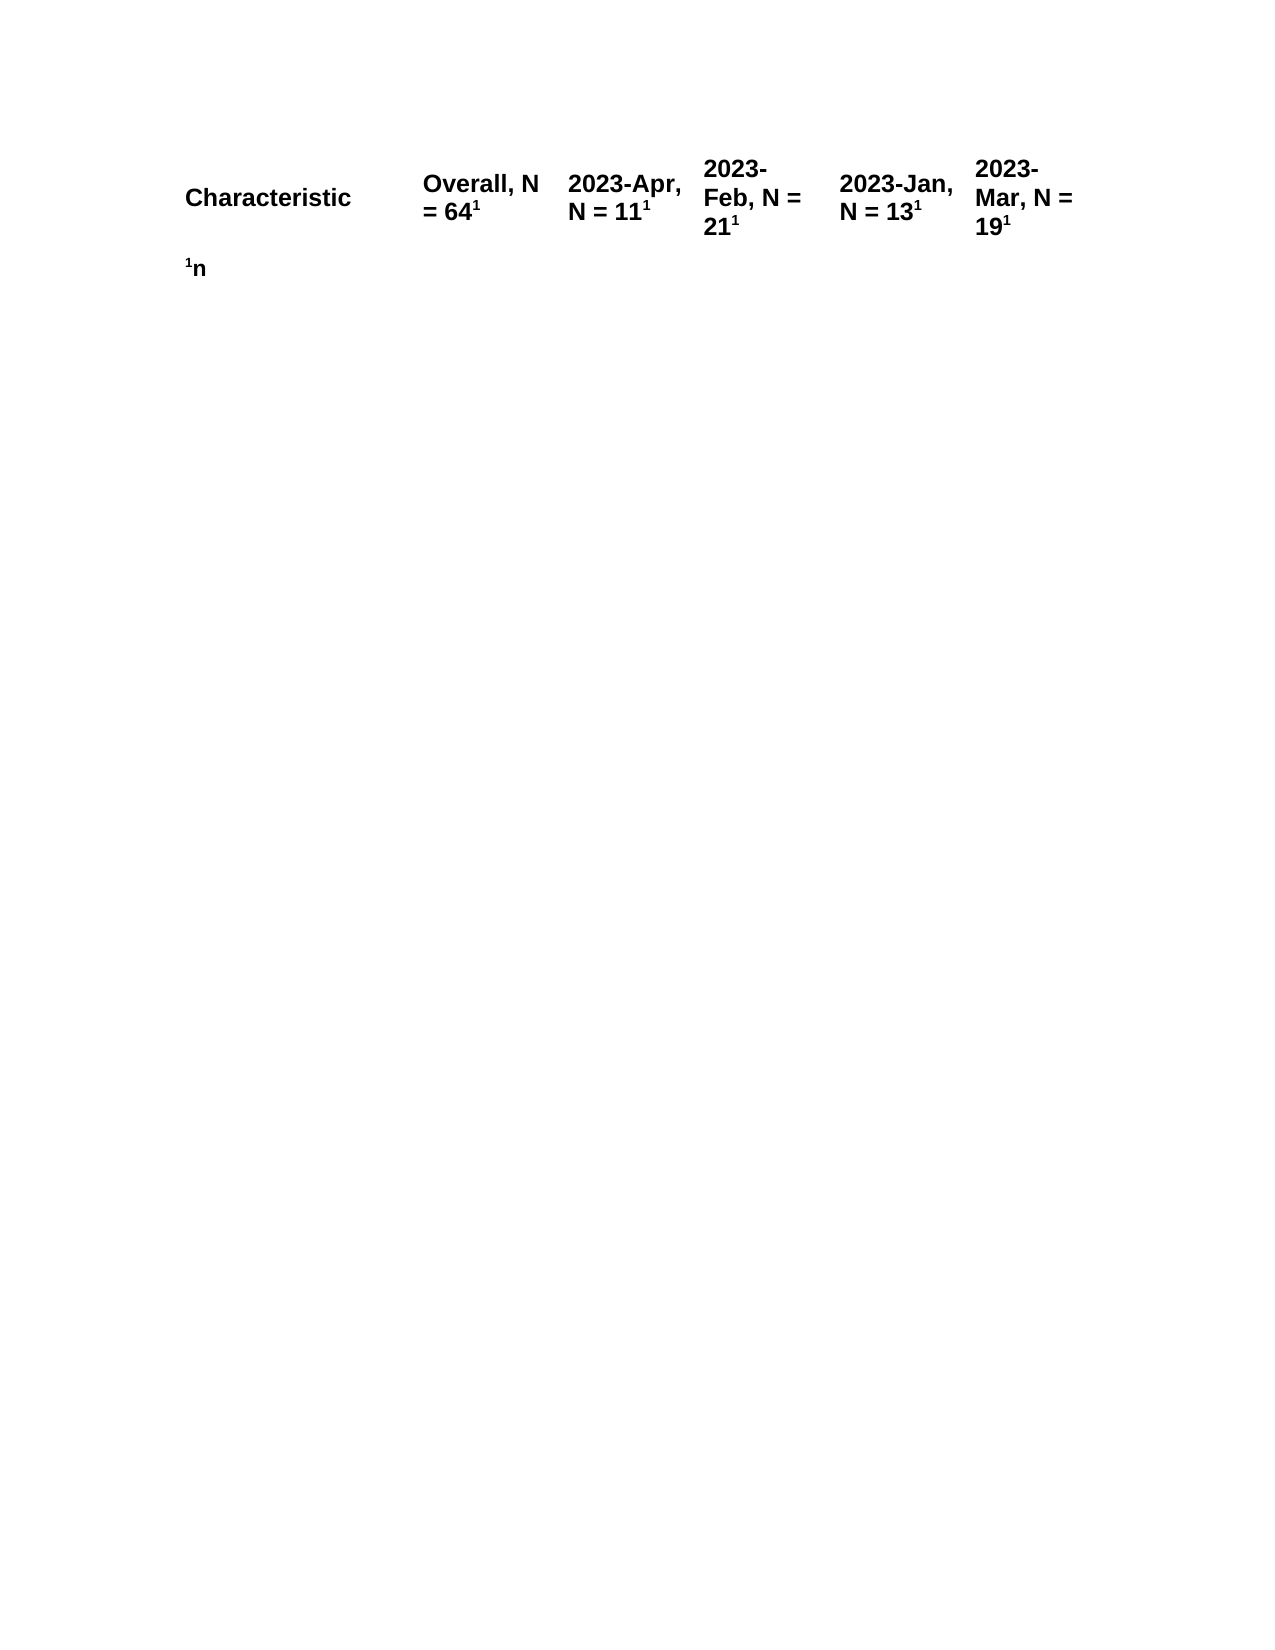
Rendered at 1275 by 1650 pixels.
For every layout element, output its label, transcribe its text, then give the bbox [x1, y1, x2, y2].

table_header Characteristic [174, 150, 412, 244]
table_header Overall, N = 641 [412, 150, 557, 244]
table_header 2023-Apr, N = 111 [558, 150, 693, 244]
table_header 2023-Jan, N = 131 [829, 150, 964, 244]
table_cell 1n [174, 245, 1101, 292]
table_header 2023-Mar, N = 191 [965, 150, 1101, 244]
table_header 2023-Feb, N = 211 [693, 150, 829, 244]
